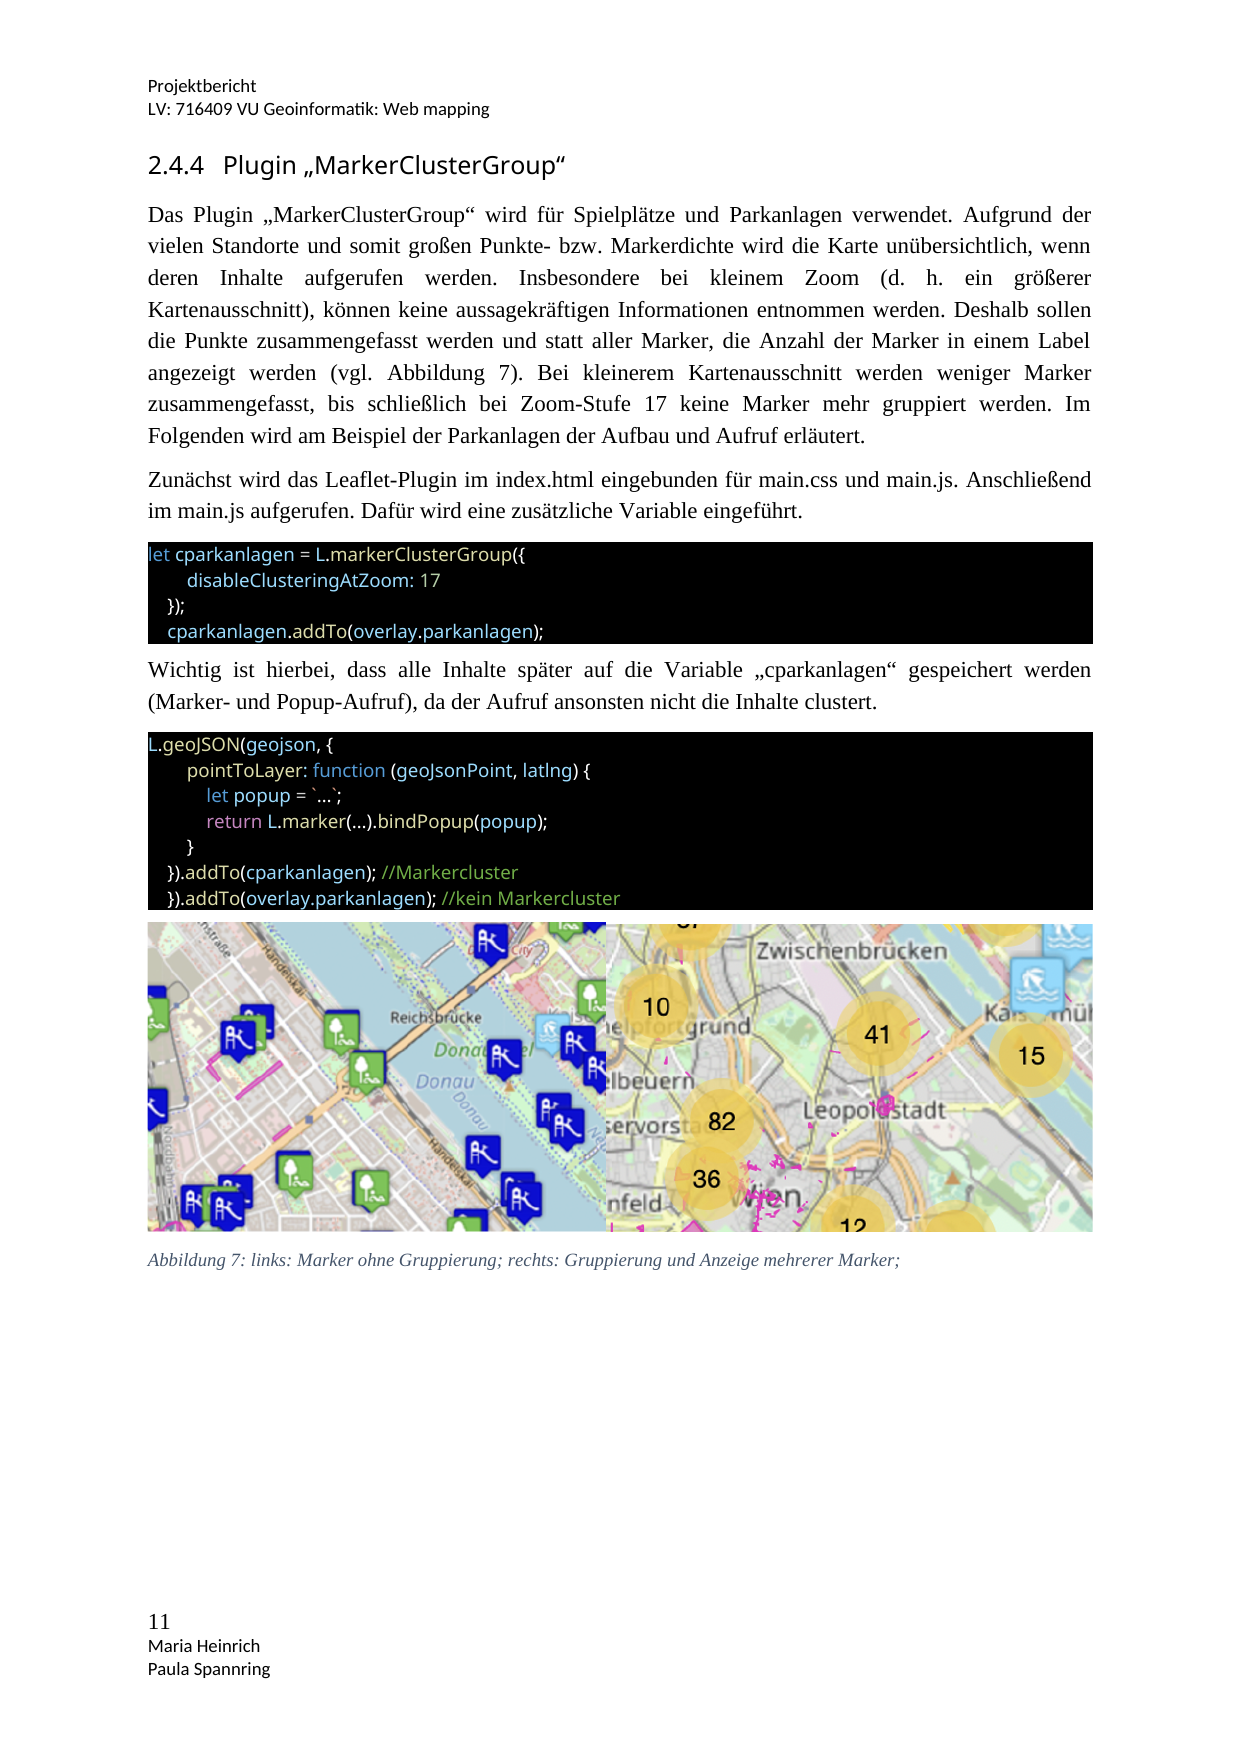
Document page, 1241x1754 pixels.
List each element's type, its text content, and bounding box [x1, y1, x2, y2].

text Zunächst wird das Leaflet-Plugin im index.html eingebunden für main.css und main.js. Anschließend im main.js aufgerufen. Dafür wird eine zusätzliche Variable eingeführt. [148, 466, 1093, 524]
text cparkanlagen.addTo(overlay.parkanlagen); [148, 618, 1093, 644]
text pointToLayer: function (geoJsonPoint, latlng) { [148, 757, 1093, 783]
subtitle Plugin „MarkerClusterGroup“ [148, 148, 1093, 182]
text }).addTo(cparkanlagen); //Markercluster [148, 859, 1093, 885]
picture [147, 922, 1093, 1232]
text disableClusteringAtZoom: 17 [148, 567, 1093, 593]
text let popup = `…`; [148, 783, 1093, 808]
text }).addTo(overlay.parkanlagen); //kein Markercluster [148, 885, 1093, 910]
text Das Plugin „MarkerClusterGroup“ wird für Spielplätze und Parkanlagen verwendet. Aufgrund der vielen Standorte und somit großen Punkte- bzw. Markerdichte wird die Karte unübersichtlich, wenn deren Inhalte aufgerufen werden. Insbesondere bei kleinem Zoom (d. h. ein größerer Kartenausschnitt), können keine aussagekräftigen Informationen entnommen werden. Deshalb sollen die Punkte zusammengefasst werden und statt aller Marker, die Anzahl der Marker in einem Label angezeigt werden (vgl. Abbildung 7). Bei kleinerem Kartenausschnitt werden weniger Marker zusammengefasst, bis schließlich bei Zoom-Stufe 17 keine Marker mehr gruppiert werden. Im Folgenden wird am Beispiel der Parkanlagen der Aufbau und Aufruf erläutert. [148, 201, 1093, 448]
text }); [148, 593, 1093, 618]
text return L.marker(…).bindPopup(popup); [148, 808, 1093, 834]
text } [148, 834, 1093, 859]
text let cparkanlagen = L.markerClusterGroup({ [148, 542, 1093, 567]
text Wichtig ist hierbei, dass alle Inhalte später auf die Variable „cparkanlagen“ gespeichert werden (Marker- und Popup-Aufruf), da der Aufruf ansonsten nicht die Inhalte clustert. [148, 656, 1093, 714]
text L.geoJSON(geojson, { [148, 732, 1093, 757]
